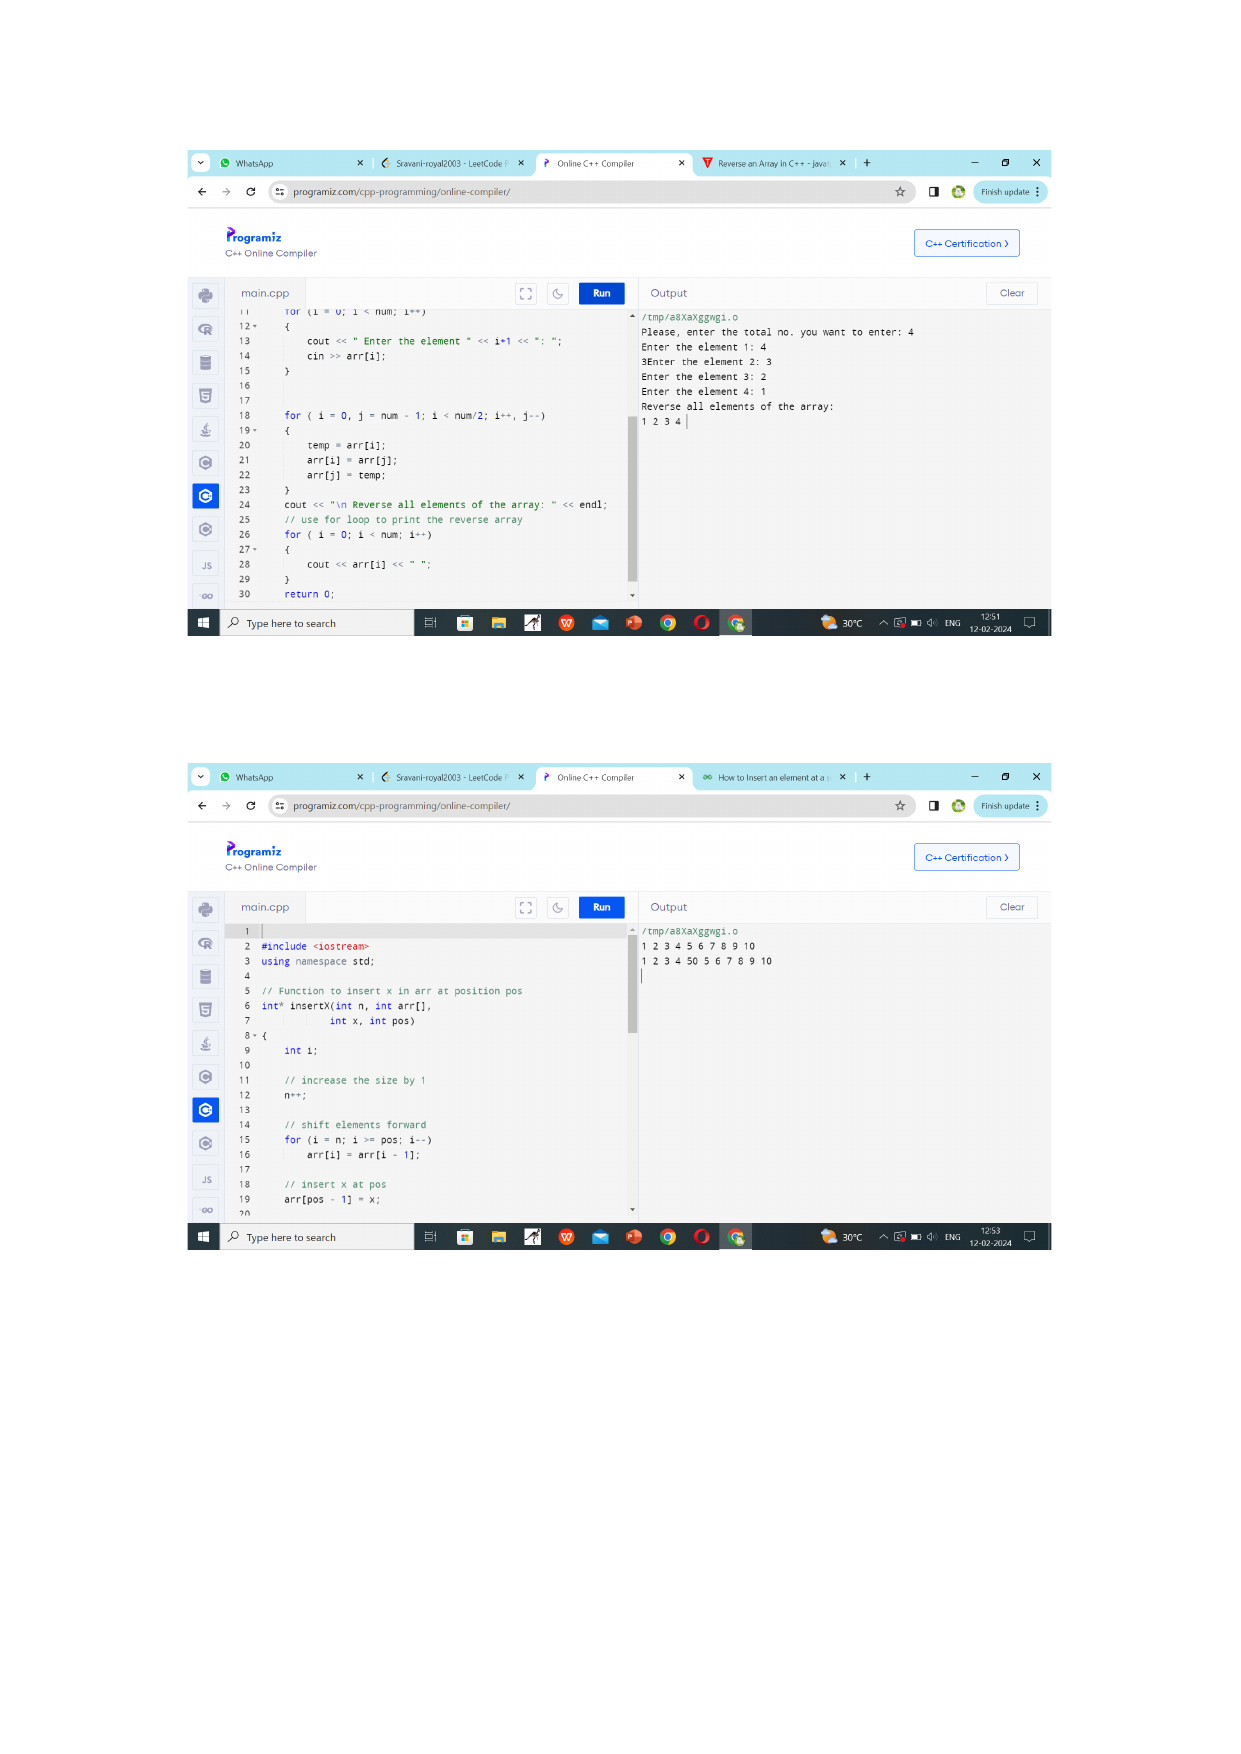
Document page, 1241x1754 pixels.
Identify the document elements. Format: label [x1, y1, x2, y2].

picture [187, 150, 1052, 636]
picture [187, 763, 1052, 1250]
